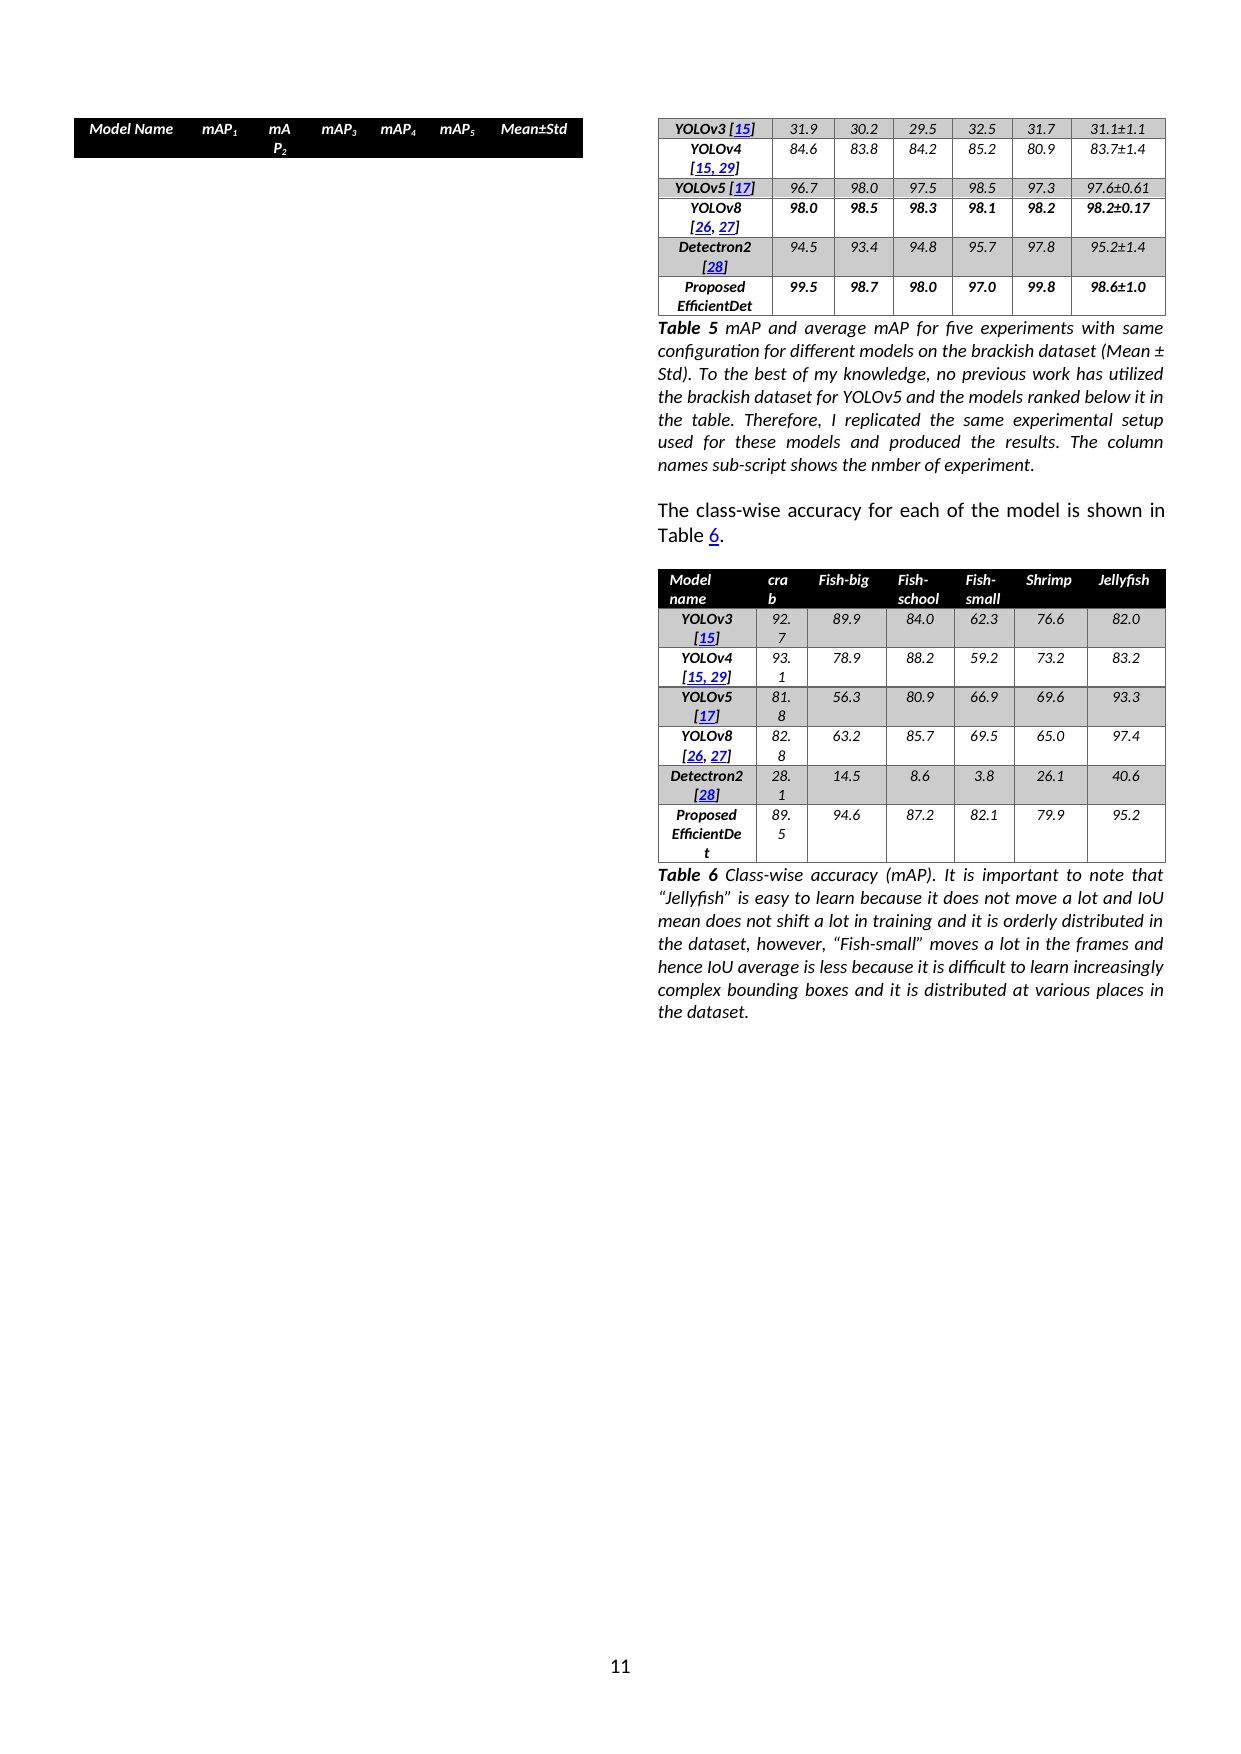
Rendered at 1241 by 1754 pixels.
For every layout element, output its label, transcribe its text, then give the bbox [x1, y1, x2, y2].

table_cell 81.8 [757, 688, 807, 726]
table_cell 97.5 [894, 179, 952, 197]
table_cell 95.2±1.4 [1072, 238, 1165, 276]
table_cell 31.7 [1013, 119, 1071, 138]
table_cell 89.9 [808, 609, 886, 647]
text Table 5 mAP and average mAP for five experiments with same configuration for different models on the brackish dataset (Mean ± Std). To the best of my knowledge, no previous work has utilized the brackish dataset for YOLOv5 and the models ranked below it in the table. Therefore, I replicated the same experimental setup used for these models and produced the results. The column names sub-script shows the nmber of experiment. [658, 316, 1166, 476]
table_cell 84.2 [894, 139, 952, 177]
table_cell 97.0 [953, 277, 1012, 315]
table_cell 83.8 [835, 139, 893, 177]
table_cell 98.0 [773, 199, 834, 237]
table_cell 66.9 [955, 688, 1014, 726]
table_cell YOLOv8 [26, 27] [659, 727, 756, 765]
table_cell 95.7 [953, 238, 1012, 276]
table_cell YOLOv5 [17] [659, 688, 756, 726]
table_cell Detectron2 [28] [659, 766, 756, 804]
table_cell 3.8 [955, 766, 1014, 804]
table_cell 59.2 [955, 648, 1014, 686]
table_cell 98.3 [894, 199, 952, 237]
table_cell 89.5 [757, 805, 807, 862]
table_cell 76.6 [1015, 609, 1087, 647]
table_cell 94.6 [808, 805, 886, 862]
table_cell 93.1 [757, 648, 807, 686]
table_header Fish-big [808, 570, 886, 608]
text Table 6 Class-wise accuracy (mAP). It is important to note that “Jellyfish” is easy to learn because it does not move a lot and IoU mean does not shift a lot in training and it is orderly distributed in the dataset, however, “Fish-small” moves a lot in the frames and hence IoU average is less because it is difficult to learn increasingly complex bounding boxes and it is distributed at various places in the dataset. [658, 863, 1166, 1024]
table_cell 28.1 [757, 766, 807, 804]
table_header Fish-small [955, 570, 1014, 608]
table_cell 97.3 [1013, 179, 1071, 197]
table_header Model Name [75, 119, 189, 157]
table_cell YOLOv8 [26, 27] [659, 199, 772, 237]
table_cell 79.9 [1015, 805, 1087, 862]
table_cell YOLOv3 [15] [659, 119, 772, 138]
table_cell 56.3 [808, 688, 886, 726]
table_header mAP5 [429, 119, 487, 157]
table_cell 80.9 [887, 688, 954, 726]
text The class-wise accuracy for each of the model is shown in Table 6. [658, 497, 1166, 548]
table_header Jellyfish [1088, 570, 1165, 608]
table_cell 78.9 [808, 648, 886, 686]
table_cell 83.7±1.4 [1072, 139, 1165, 177]
table_cell 85.7 [887, 727, 954, 765]
table_cell 31.9 [773, 119, 834, 138]
table_cell 85.2 [953, 139, 1012, 177]
table_cell 97.6±0.61 [1072, 179, 1165, 197]
table_cell 83.2 [1088, 648, 1165, 686]
table_cell 92.7 [757, 609, 807, 647]
table_cell Proposed EfficientDet [659, 277, 772, 315]
table_cell 99.5 [773, 277, 834, 315]
table_header Shrimp [1015, 570, 1087, 608]
table_cell 82.8 [757, 727, 807, 765]
table_cell 99.8 [1013, 277, 1071, 315]
table_header mAP1 [190, 119, 251, 157]
table_cell 96.7 [773, 179, 834, 197]
table_cell 98.2±0.17 [1072, 199, 1165, 237]
table_cell 30.2 [835, 119, 893, 138]
table_cell 98.7 [835, 277, 893, 315]
table_header Mean±Std [488, 119, 582, 157]
table_cell 14.5 [808, 766, 886, 804]
table_cell 8.6 [887, 766, 954, 804]
table_cell 73.2 [1015, 648, 1087, 686]
table_cell 29.5 [894, 119, 952, 138]
table_header mAP2 [252, 119, 309, 157]
table_cell 84.6 [773, 139, 834, 177]
table_cell YOLOv4 [15, 29] [659, 139, 772, 177]
table_cell 95.2 [1088, 805, 1165, 862]
table_cell 69.6 [1015, 688, 1087, 726]
table_header mAP3 [311, 119, 369, 157]
table_cell 87.2 [887, 805, 954, 862]
table_cell 98.0 [894, 277, 952, 315]
table_cell 84.0 [887, 609, 954, 647]
table_cell 98.6±1.0 [1072, 277, 1165, 315]
table_cell 98.1 [953, 199, 1012, 237]
table_cell 80.9 [1013, 139, 1071, 177]
table_cell 65.0 [1015, 727, 1087, 765]
table_cell 40.6 [1088, 766, 1165, 804]
table_header Fish-school [887, 570, 954, 608]
table_cell Detectron2 [28] [659, 238, 772, 276]
table_cell YOLOv4 [15, 29] [659, 648, 756, 686]
table_cell 94.8 [894, 238, 952, 276]
table_cell 98.2 [1013, 199, 1071, 237]
table_cell 98.5 [953, 179, 1012, 197]
table_header mAP4 [370, 119, 428, 157]
table_cell 94.5 [773, 238, 834, 276]
table_cell 97.4 [1088, 727, 1165, 765]
table_cell YOLOv5 [17] [659, 179, 772, 197]
table_cell 98.5 [835, 199, 893, 237]
table_cell Proposed EfficientDet [659, 805, 756, 862]
table_cell 62.3 [955, 609, 1014, 647]
table_header Model name [659, 570, 756, 608]
table_cell 32.5 [953, 119, 1012, 138]
table_cell 82.0 [1088, 609, 1165, 647]
table_cell 98.0 [835, 179, 893, 197]
table_cell YOLOv3 [15] [659, 609, 756, 647]
table_cell 63.2 [808, 727, 886, 765]
table_header crab [757, 570, 807, 608]
table_cell 26.1 [1015, 766, 1087, 804]
table_cell 97.8 [1013, 238, 1071, 276]
table_cell 82.1 [955, 805, 1014, 862]
table_cell 88.2 [887, 648, 954, 686]
table_cell 69.5 [955, 727, 1014, 765]
table_cell 93.4 [835, 238, 893, 276]
table_cell 31.1±1.1 [1072, 119, 1165, 138]
table_cell 93.3 [1088, 688, 1165, 726]
